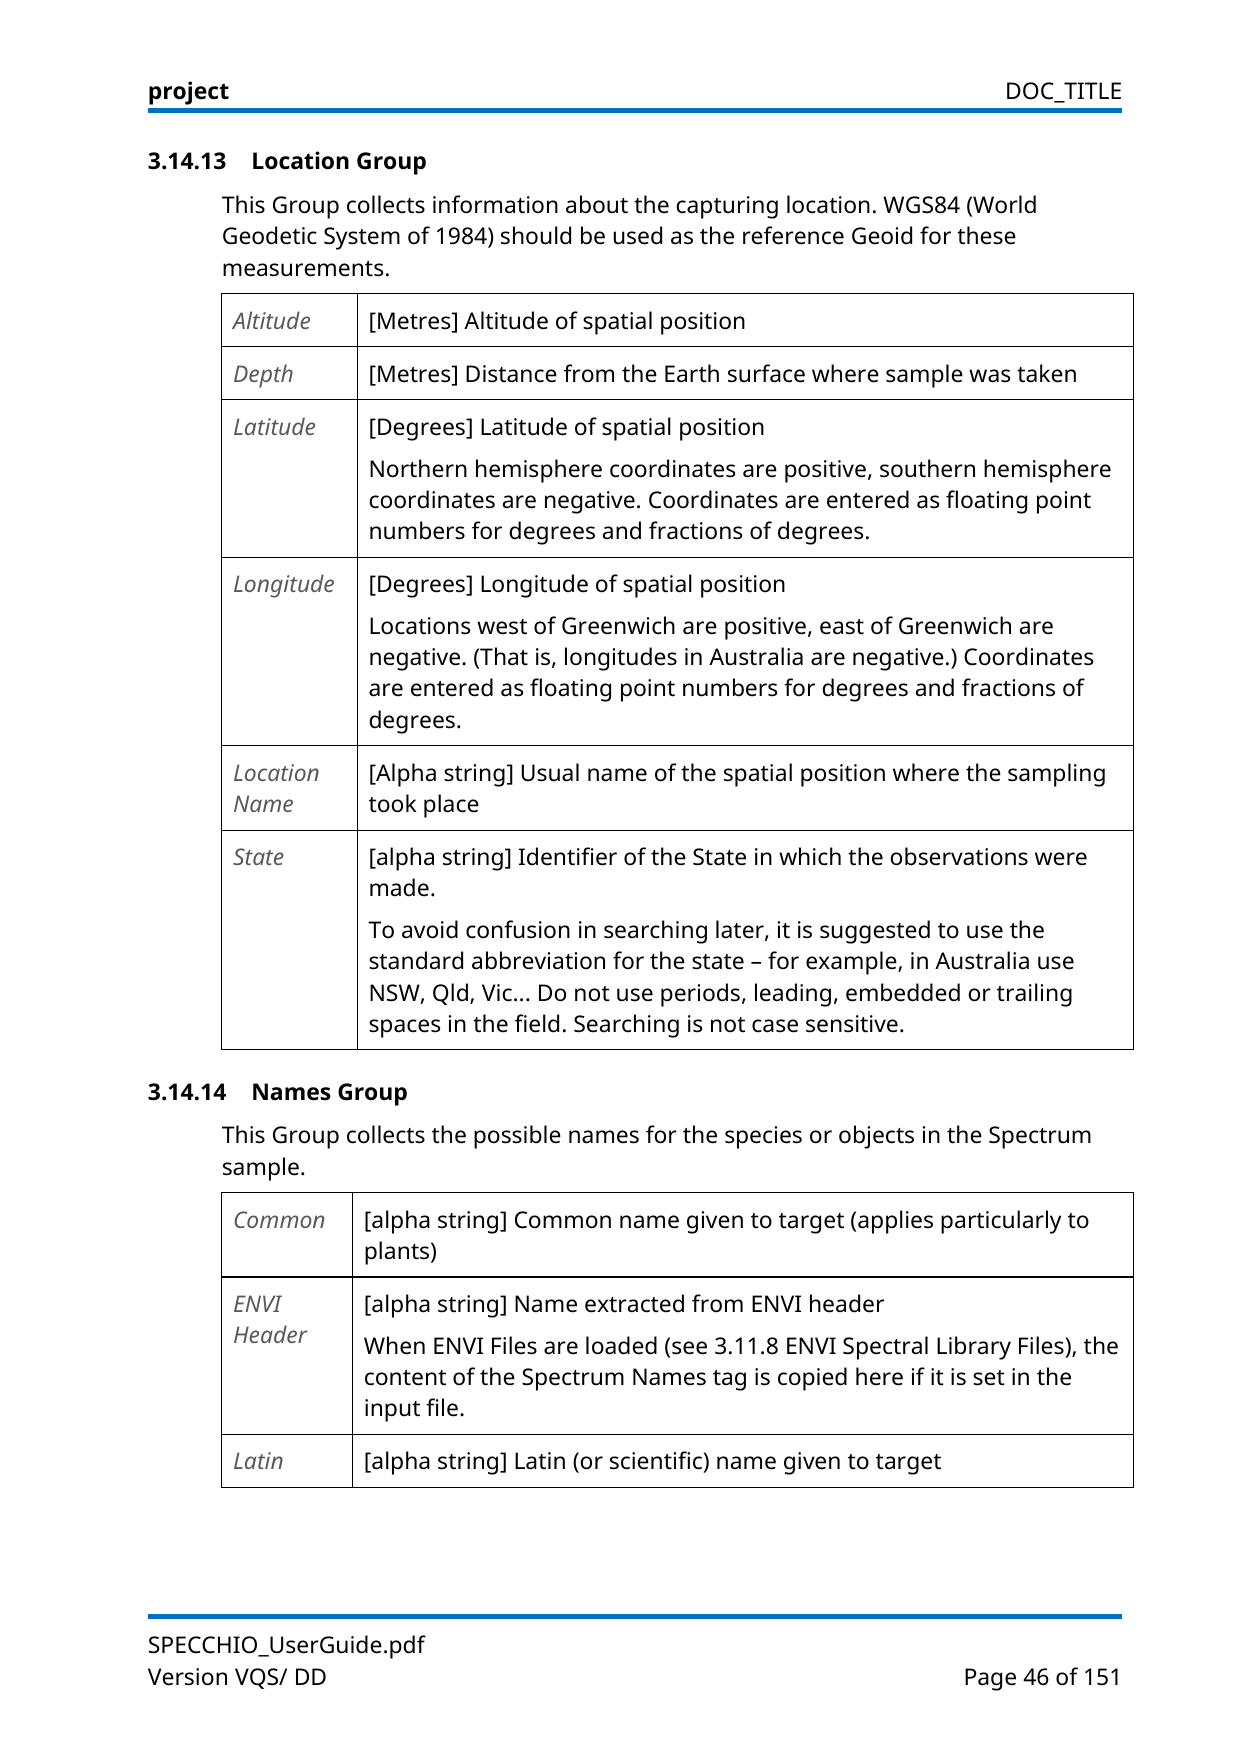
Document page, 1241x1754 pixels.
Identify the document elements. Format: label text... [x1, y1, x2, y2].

table_header [Metres] Altitude of spatial position [358, 294, 1133, 346]
table_cell [alpha string] Identifier of the State in which the observations were made. To avoid confusion in searching later, it is suggested to use the standard abbreviation for the state – for example, in Australia use NSW, Qld, Vic... Do not use periods, leading, embedded or trailing spaces in the field. Searching is not case sensitive. [358, 831, 1133, 1049]
text This Group collects information about the capturing location. WGS84 (World Geodetic System of 1984) should be used as the reference Geoid for these measurements. [222, 189, 1122, 283]
subtitle Location Group [148, 145, 1122, 176]
table_cell [Degrees] Latitude of spatial position Northern hemisphere coordinates are positive, southern hemisphere coordinates are negative. Coordinates are entered as floating point numbers for degrees and fractions of degrees. [358, 400, 1133, 557]
text This Group collects the possible names for the species or objects in the Spectrum sample. [222, 1119, 1122, 1182]
table_cell [Alpha string] Usual name of the spatial position where the sampling took place [358, 746, 1133, 829]
table_header Altitude [222, 294, 357, 346]
table_cell ENVI Header [222, 1278, 352, 1434]
table_header Common [222, 1193, 352, 1276]
table_cell [Degrees] Longitude of spatial position Locations west of Greenwich are positive, east of Greenwich are negative. (That is, longitudes in Australia are negative.) Coordinates are entered as floating point numbers for degrees and fractions of degrees. [358, 558, 1133, 745]
table_cell Latin [222, 1435, 352, 1487]
subtitle Names Group [148, 1075, 1122, 1107]
table_cell [alpha string] Latin (or scientific) name given to target [353, 1435, 1133, 1487]
table_cell Location Name [222, 746, 357, 829]
table_cell [Metres] Distance from the Earth surface where sample was taken [358, 347, 1133, 399]
table_cell Depth [222, 347, 357, 399]
table_cell Longitude [222, 558, 357, 745]
table_cell [alpha string] Name extracted from ENVI header When ENVI Files are loaded (see 3.11.8 ENVI Spectral Library Files), the content of the Spectrum Names tag is copied here if it is set in the input file. [353, 1278, 1133, 1434]
table_cell State [222, 831, 357, 1049]
table_header [alpha string] Common name given to target (applies particularly to plants) [353, 1193, 1133, 1276]
table_cell Latitude [222, 400, 357, 557]
